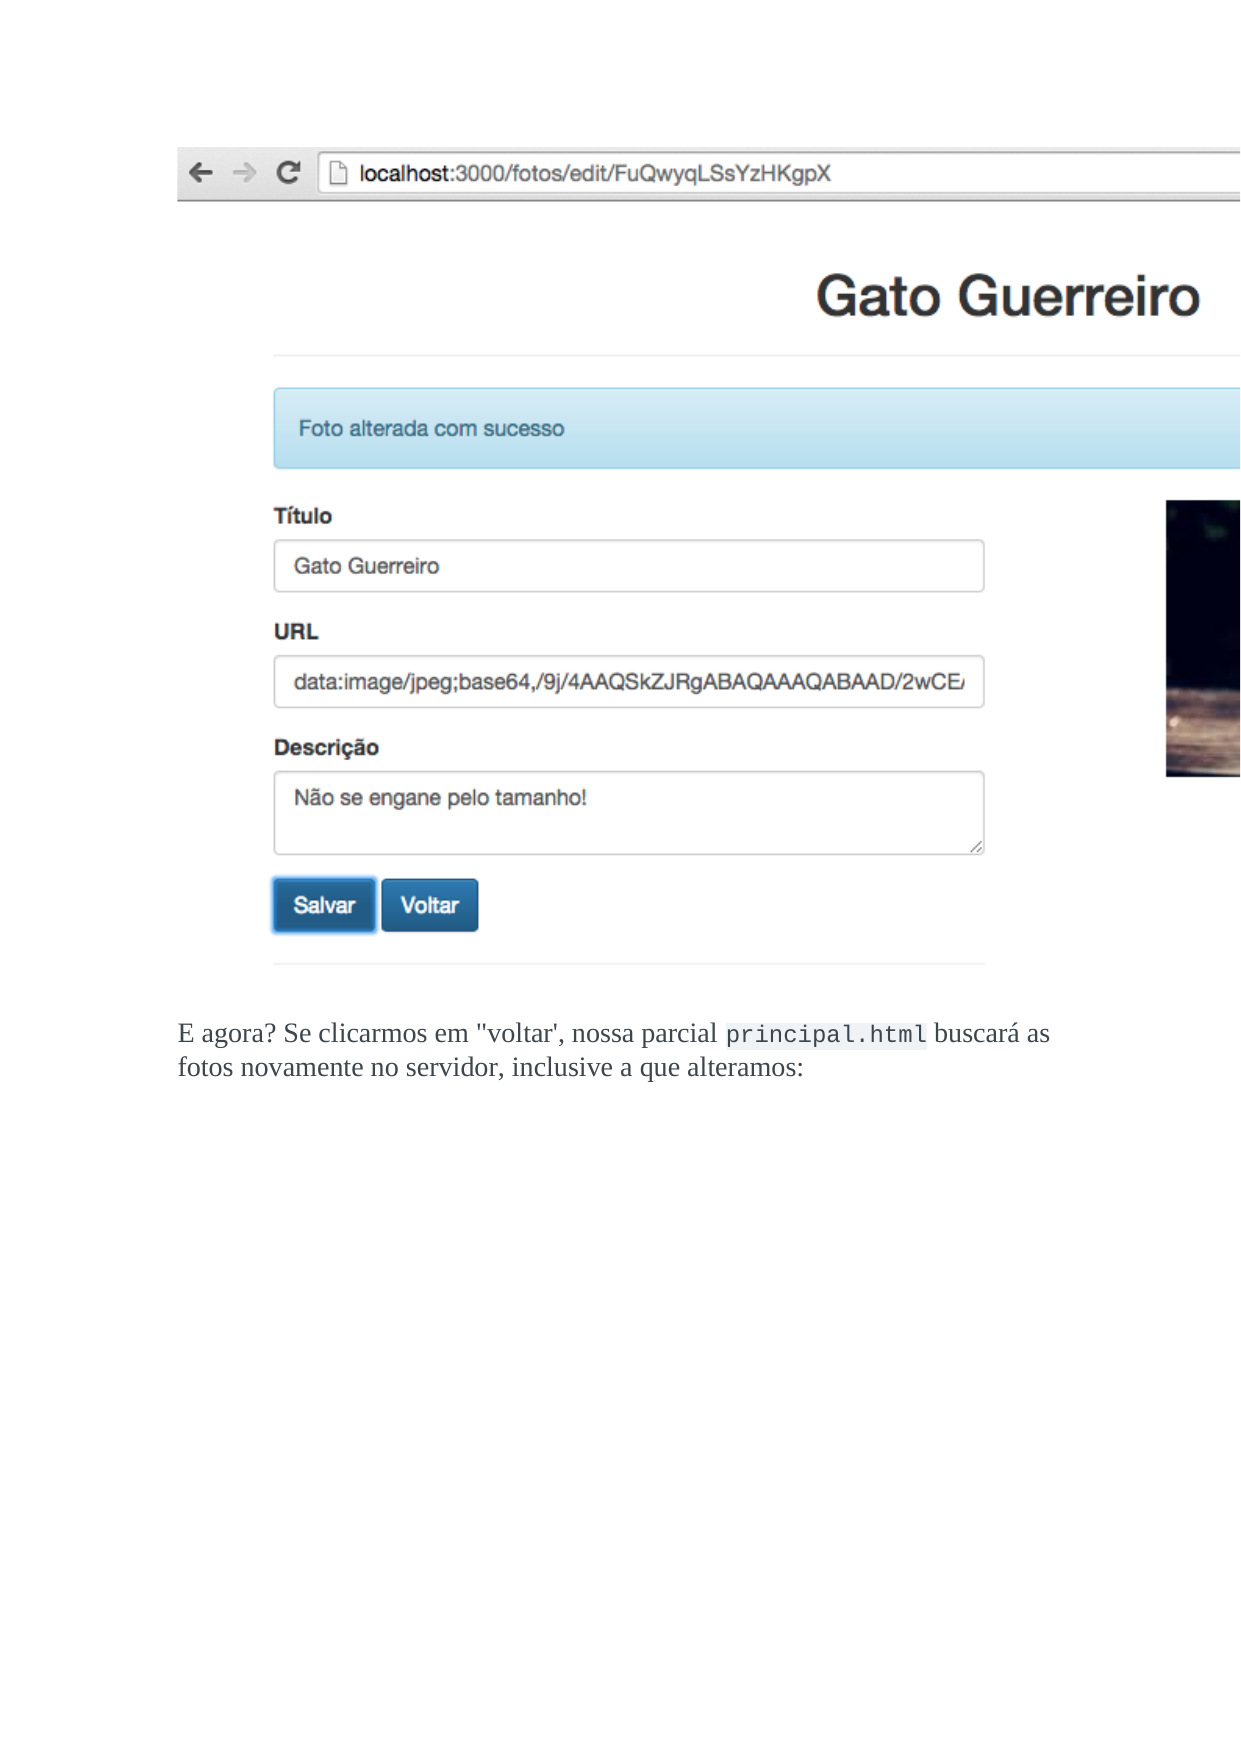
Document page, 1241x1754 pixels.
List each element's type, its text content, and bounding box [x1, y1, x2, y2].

picture [177, 147, 1241, 979]
text E agora? Se clicarmos em "voltar', nossa parcial principal.html buscará as fotos novamente no servidor, inclusive a que alteramos: [177, 1016, 1063, 1082]
